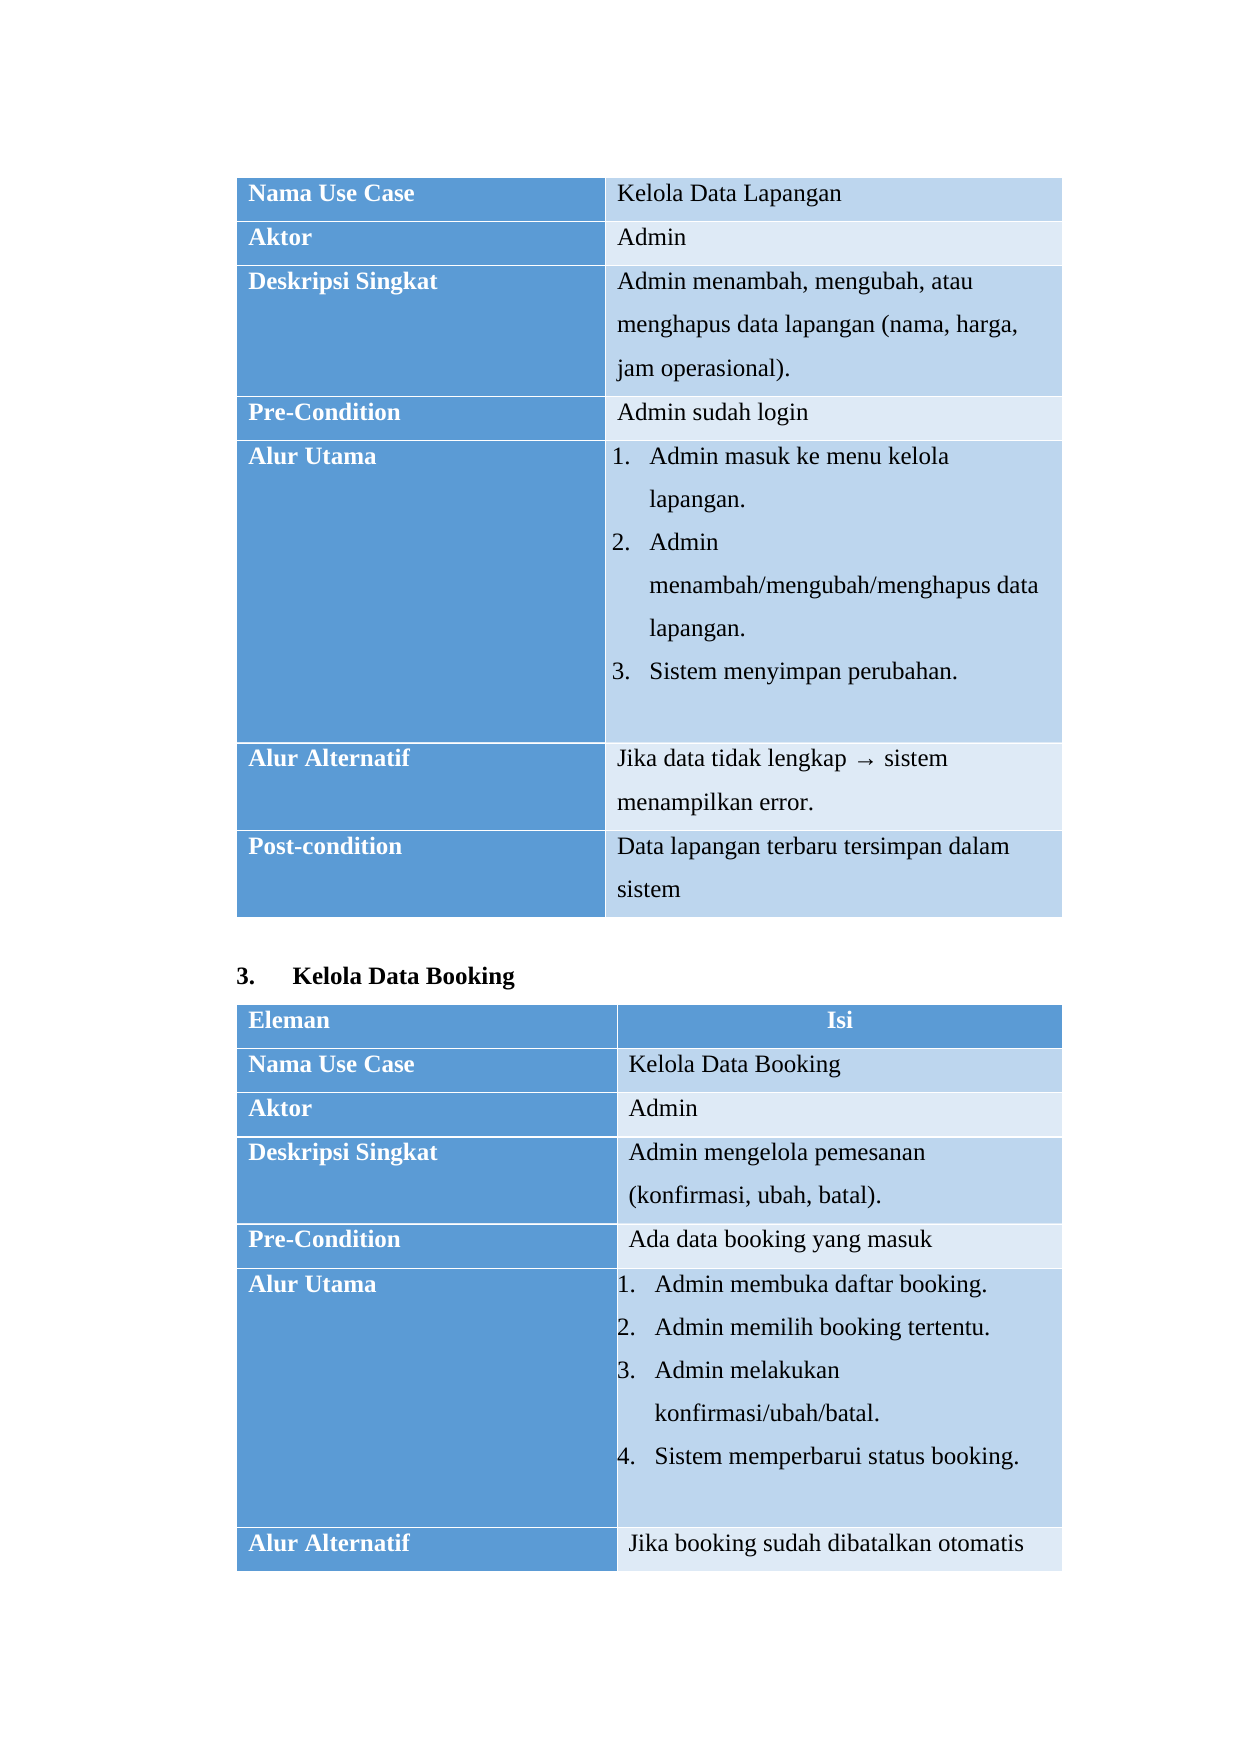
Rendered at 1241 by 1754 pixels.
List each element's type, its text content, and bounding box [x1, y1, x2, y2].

table_cell Deskripsi Singkat [237, 266, 605, 396]
table_cell Kelola Data Lapangan [606, 178, 1062, 221]
table_cell Pre-Condition [237, 397, 605, 440]
table_cell Alur Utama [237, 441, 605, 742]
table_cell Ada data booking yang masuk [618, 1225, 1062, 1268]
table_cell Aktor [237, 222, 605, 265]
table_cell Admin [606, 222, 1062, 265]
table_cell Pre-Condition [237, 1225, 617, 1268]
table_cell Admin sudah login [606, 397, 1062, 440]
table_cell Data lapangan terbaru tersimpan dalam sistem [606, 831, 1062, 917]
table_cell Admin masuk ke menu kelola lapangan. Admin menambah/mengubah/menghapus data lapangan. Sistem menyimpan perubahan. [606, 441, 1062, 742]
table_cell Aktor [237, 1093, 617, 1136]
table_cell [618, 1528, 1062, 1571]
table_cell Nama Use Case [237, 178, 605, 221]
table_cell Admin menambah, mengubah, atau menghapus data lapangan (nama, harga, jam operasional). [606, 266, 1062, 396]
table_cell Alur Alternatif [237, 744, 605, 830]
table_cell Jika data tidak lengkap → sistem menampilkan error. [606, 744, 1062, 830]
table_cell Alur Utama [237, 1269, 617, 1527]
table_cell Admin [618, 1093, 1062, 1136]
table_header Eleman [237, 1005, 617, 1048]
list Kelola Data Booking [236, 961, 1063, 990]
table_cell Admin mengelola pemesanan (konfirmasi, ubah, batal). [618, 1138, 1062, 1223]
table_cell Deskripsi Singkat [237, 1138, 617, 1223]
table_cell Kelola Data Booking [618, 1049, 1062, 1092]
table_cell Post-condition [237, 831, 605, 917]
table_cell Nama Use Case [237, 1049, 617, 1092]
table_cell Alur Alternatif [237, 1528, 617, 1571]
table_cell Admin membuka daftar booking. Admin memilih booking tertentu. Admin melakukan konfirmasi/ubah/batal. Sistem memperbarui status booking. [618, 1269, 1062, 1527]
table_header Isi [618, 1005, 1062, 1048]
